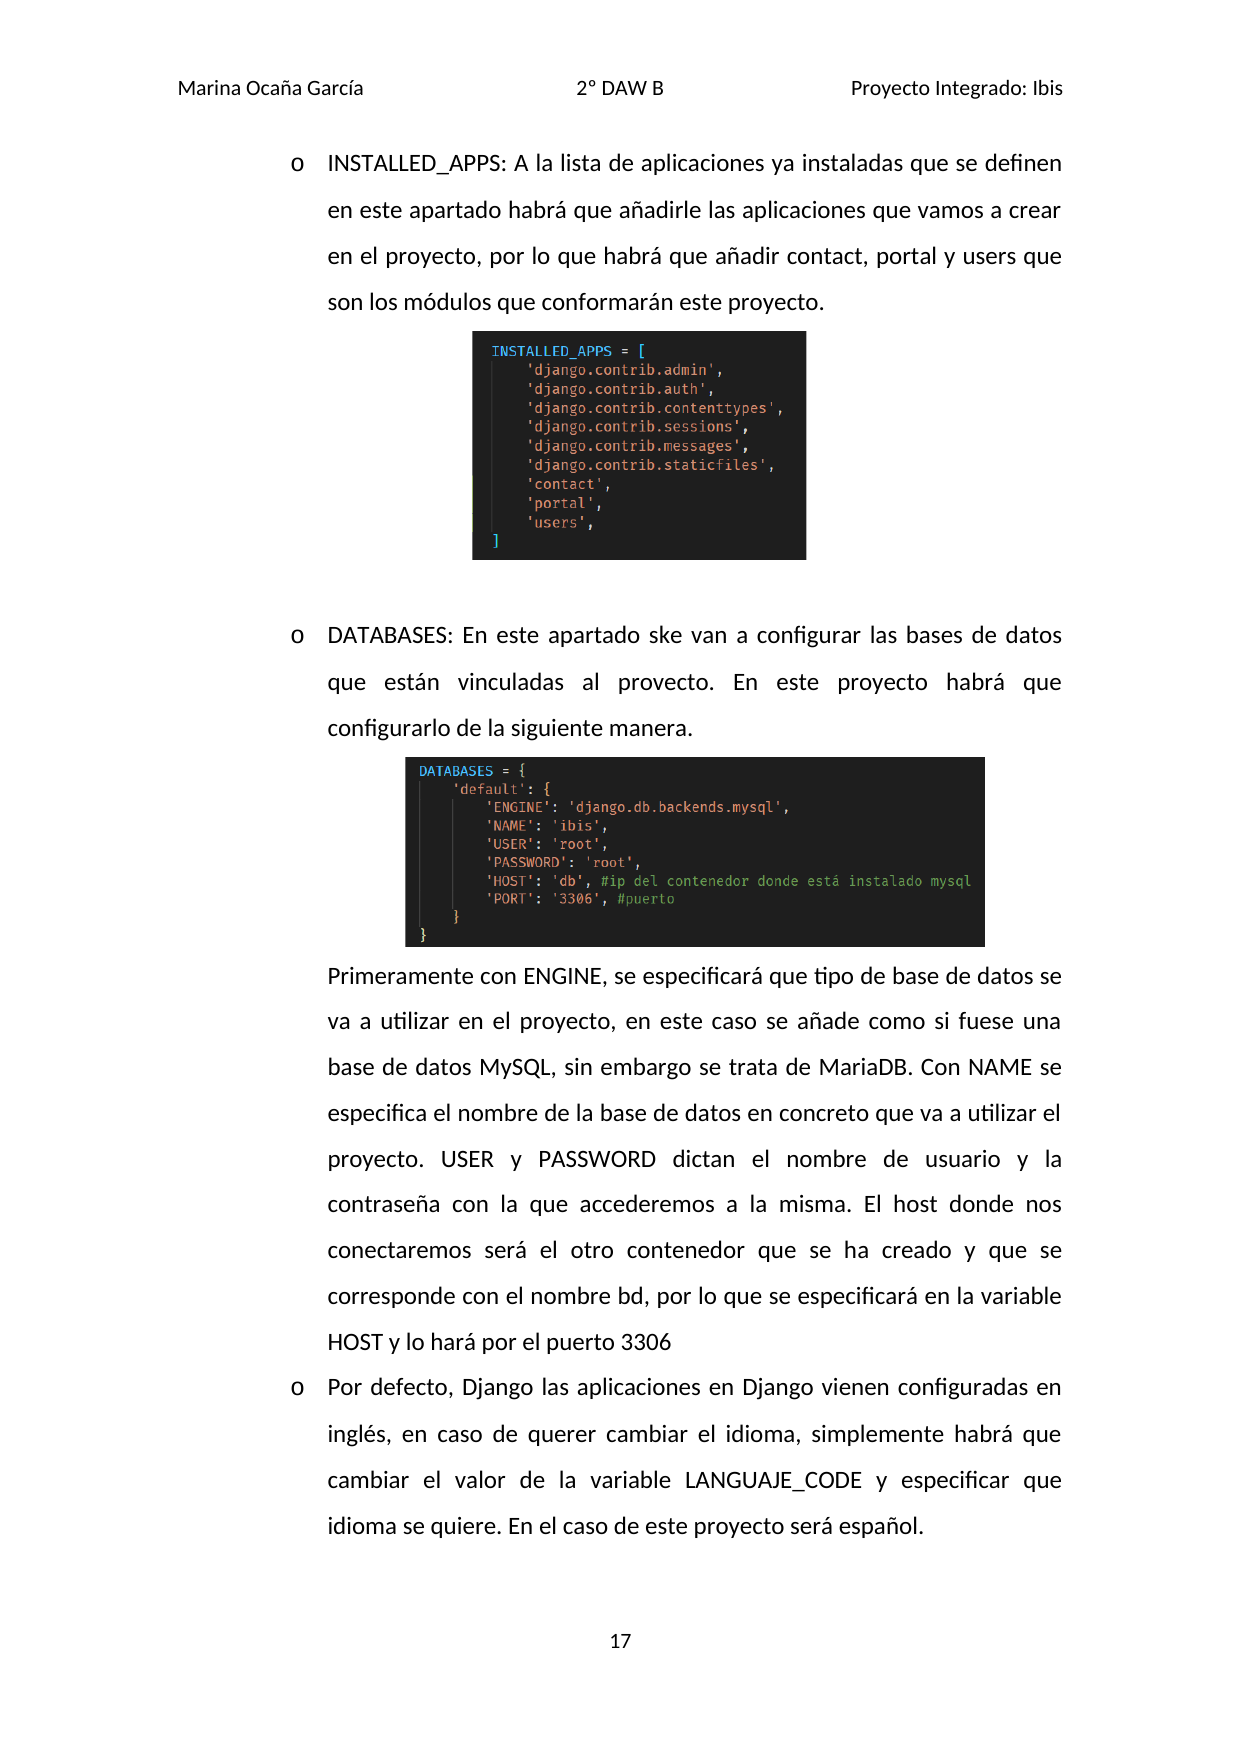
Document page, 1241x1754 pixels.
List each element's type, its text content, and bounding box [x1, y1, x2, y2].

list Por defecto, Django las aplicaciones en Django vienen configuradas en inglés, en caso de querer cambiar el idioma, simplemente habrá que cambiar el valor de la variable LANGUAJE_CODE y especificar que idioma se quiere. En el caso de este proyecto será español. [290, 1371, 1063, 1540]
picture [405, 757, 985, 947]
picture [472, 331, 807, 560]
list DATABASES: En este apartado ske van a configurar las bases de datos que están vinculadas al provecto. En este proyecto habrá que configurarlo de la siguiente manera. [290, 619, 1063, 742]
list INSTALLED_APPS: A la lista de aplicaciones ya instaladas que se definen en este apartado habrá que añadirle las aplicaciones que vamos a crear en el proyecto, por lo que habrá que añadir contact, portal y users que son los módulos que conformarán este proyecto. [290, 148, 1063, 317]
list Primeramente con ENGINE, se especificará que tipo de base de datos se va a utilizar en el proyecto, en este caso se añade como si fuese una base de datos MySQL, sin embargo se trata de MariaDB. Con NAME se especifica el nombre de la base de datos en concreto que va a utilizar el proyecto. USER y PASSWORD dictan el nombre de usuario y la contraseña con la que accederemos a la misma. El host donde nos conectaremos será el otro contenedor que se ha creado y que se corresponde con el nombre bd, por lo que se especificará en la variable HOST y lo hará por el puerto 3306 [327, 960, 1063, 1356]
